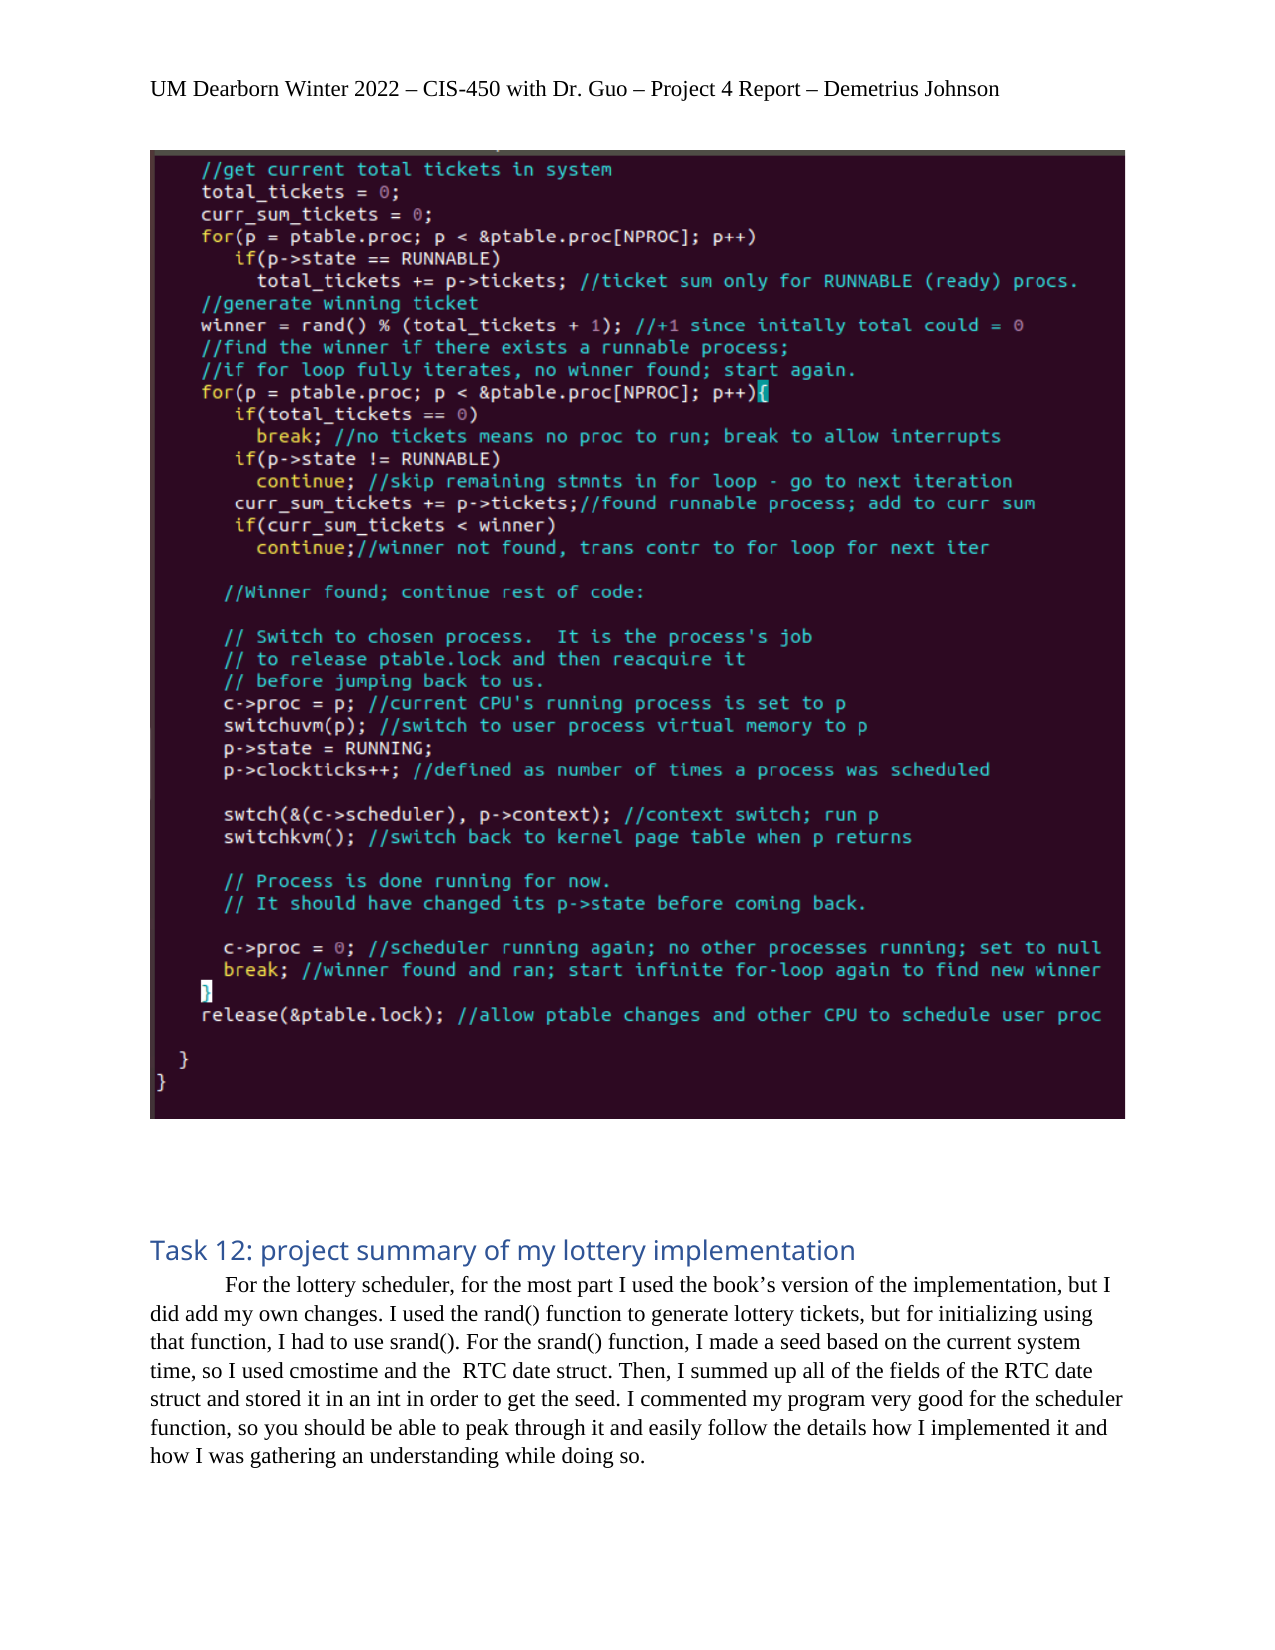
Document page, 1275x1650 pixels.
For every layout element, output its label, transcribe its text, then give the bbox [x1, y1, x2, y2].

subtitle Task 12: project summary of my lottery implementation [150, 1232, 1125, 1268]
picture [150, 150, 1125, 1119]
text For the lottery scheduler, for the most part I used the book’s version of the implementation, but I did add my own changes. I used the rand() function to generate lottery tickets, but for initializing using that function, I had to use srand(). For the srand() function, I made a seed based on the current system time, so I used cmostime and the RTC date struct. Then, I summed up all of the fields of the RTC date struct and stored it in an int in order to get the seed. I commented my program very good for the scheduler function, so you should be able to peak through it and easily follow the details how I implemented it and how I was gathering an understanding while doing so. [150, 1271, 1125, 1468]
